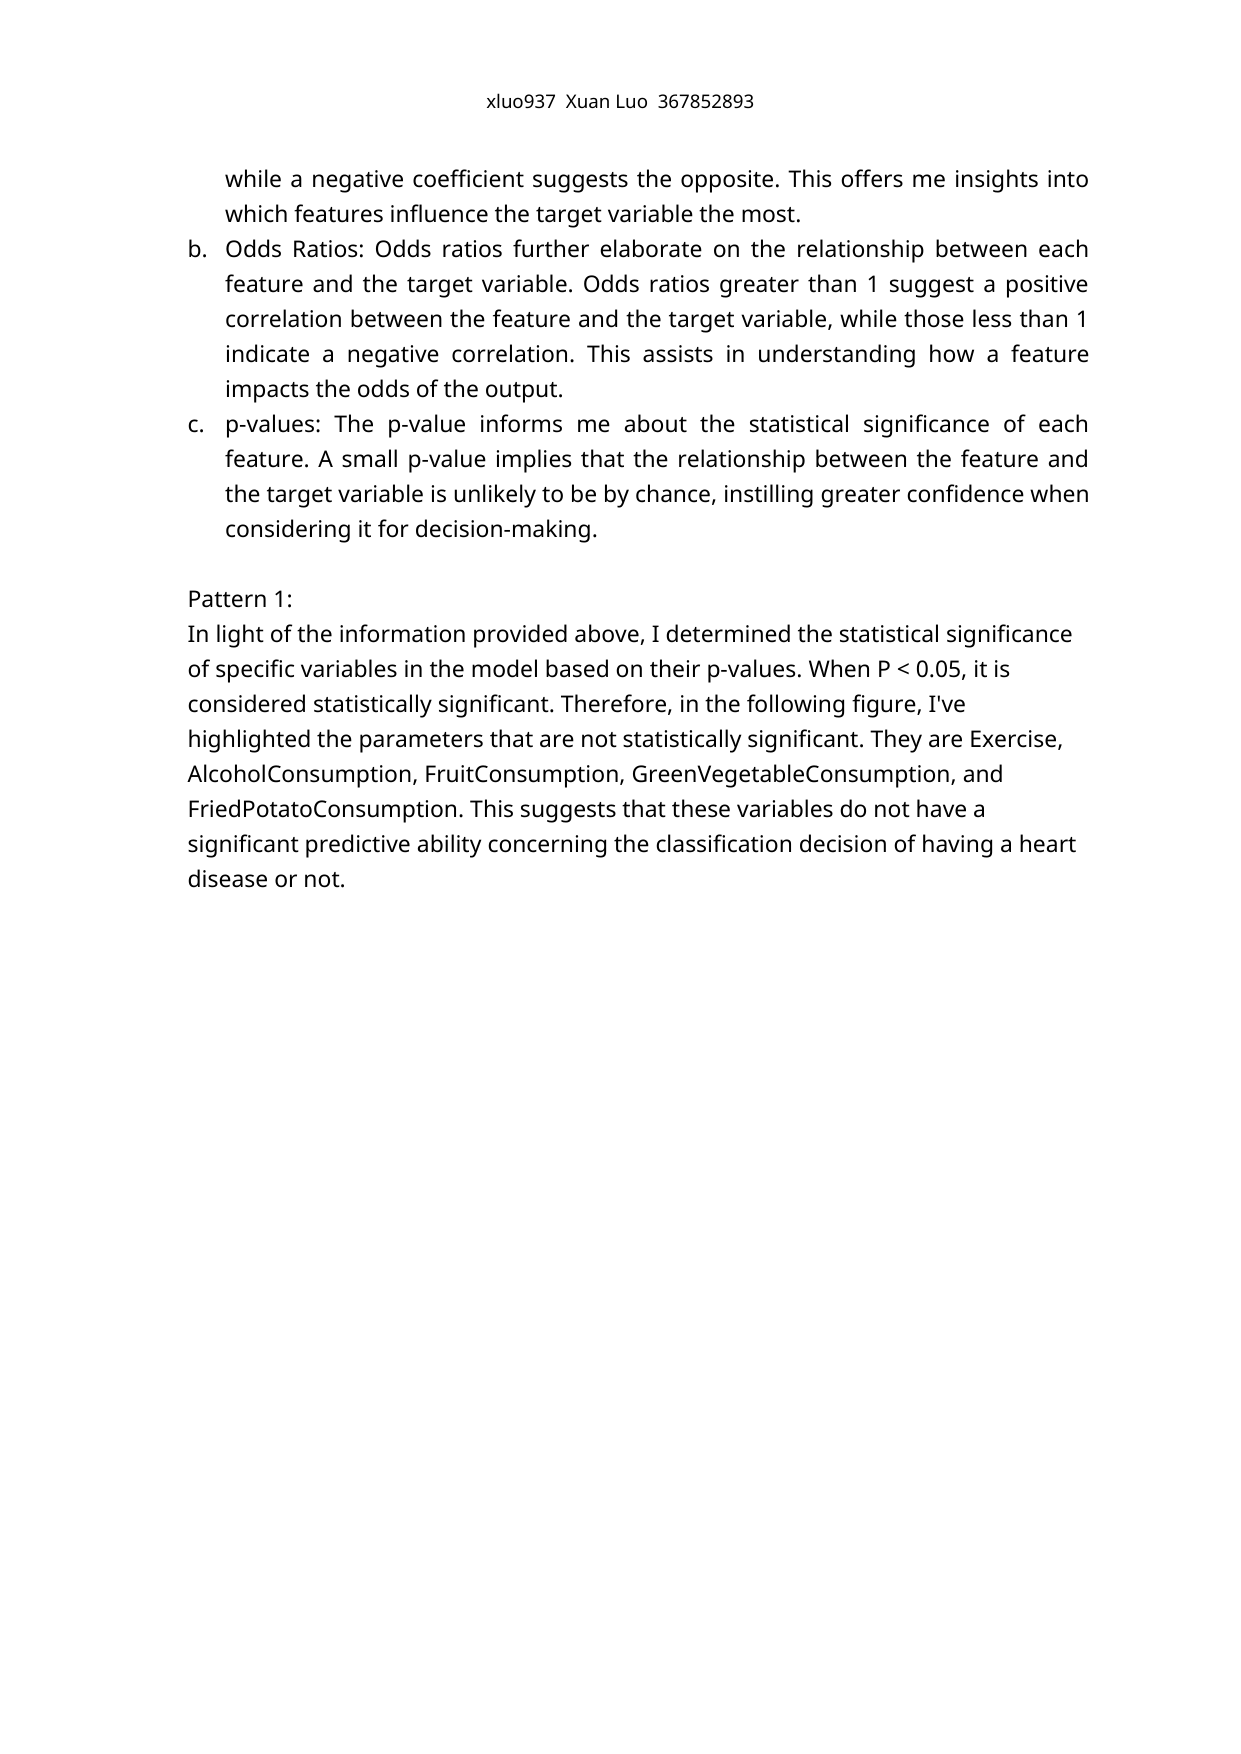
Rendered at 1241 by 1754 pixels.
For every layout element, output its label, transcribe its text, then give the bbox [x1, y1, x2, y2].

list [187, 162, 1090, 229]
list Odds Ratios: Odds ratios further elaborate on the relationship between each feature and the target variable. Odds ratios greater than 1 suggest a positive correlation between the feature and the target variable, while those less than 1 indicate a negative correlation. This assists in understanding how a feature impacts the odds of the output. [187, 232, 1090, 404]
text In light of the information provided above, I determined the statistical significance of specific variables in the model based on their p-values. When P < 0.05, it is considered statistically significant. Therefore, in the following figure, I've highlighted the parameters that are not statistically significant. They are Exercise, AlcoholConsumption, FruitConsumption, GreenVegetableConsumption, and FriedPotatoConsumption. This suggests that these variables do not have a significant predictive ability concerning the classification decision of having a heart disease or not. [187, 617, 1090, 894]
list p-values: The p-value informs me about the statistical significance of each feature. A small p-value implies that the relationship between the feature and the target variable is unlikely to be by chance, instilling greater confidence when considering it for decision-making. [187, 407, 1090, 544]
text Pattern 1: [187, 582, 1090, 614]
